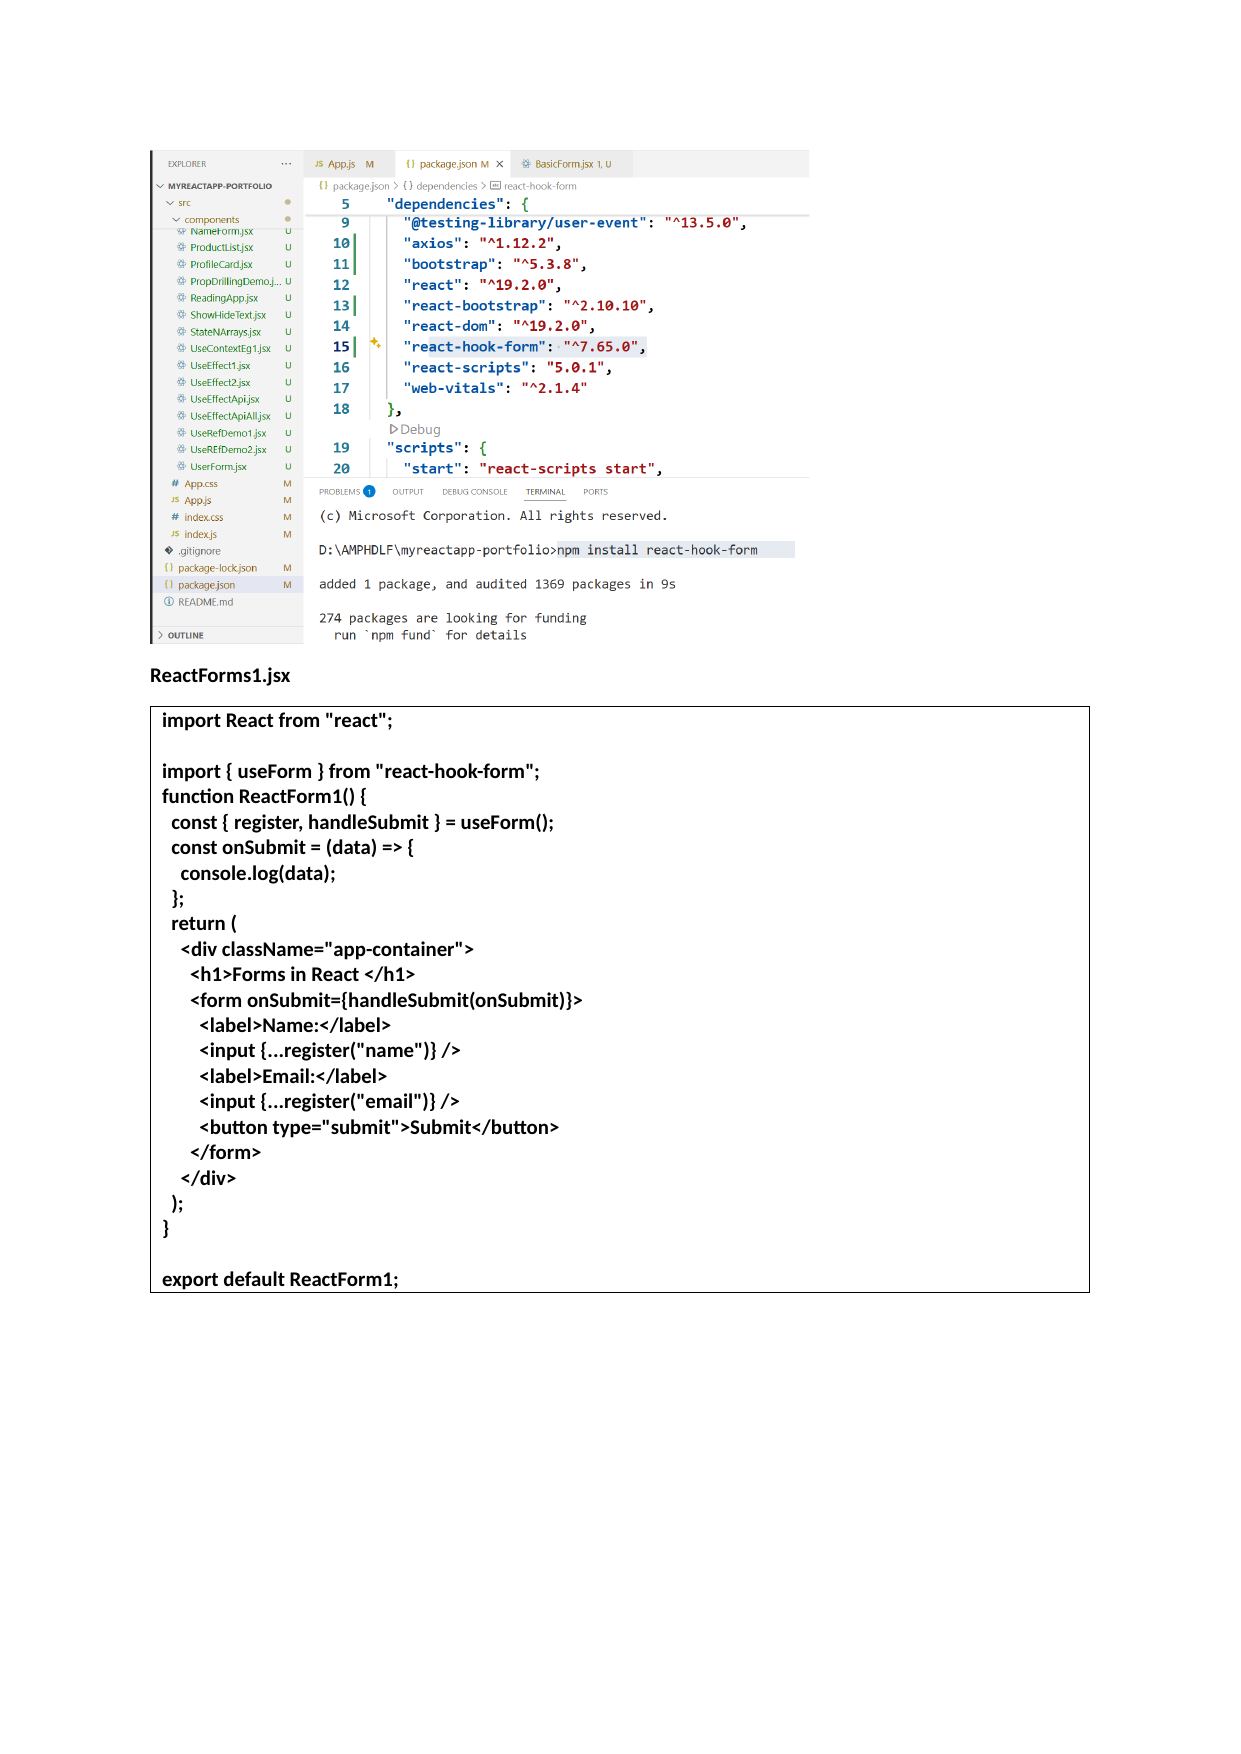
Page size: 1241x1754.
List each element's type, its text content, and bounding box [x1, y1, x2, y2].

table_header import React from "react"; import { useForm } from "react-hook-form"; function ReactForm1() { const { register, handleSubmit } = useForm(); const onSubmit = (data) => { console.log(data); }; return ( <div className="app-container"> <h1>Forms in React </h1> <form onSubmit={handleSubmit(onSubmit)}> <label>Name:</label> <input {...register("name")} /> <label>Email:</label> <input {...register("email")} /> <button type="submit">Submit</button> </form> </div> ); } export default ReactForm1; [151, 707, 1089, 1292]
text ReactForms1.jsx [150, 662, 1090, 688]
picture [150, 150, 810, 644]
